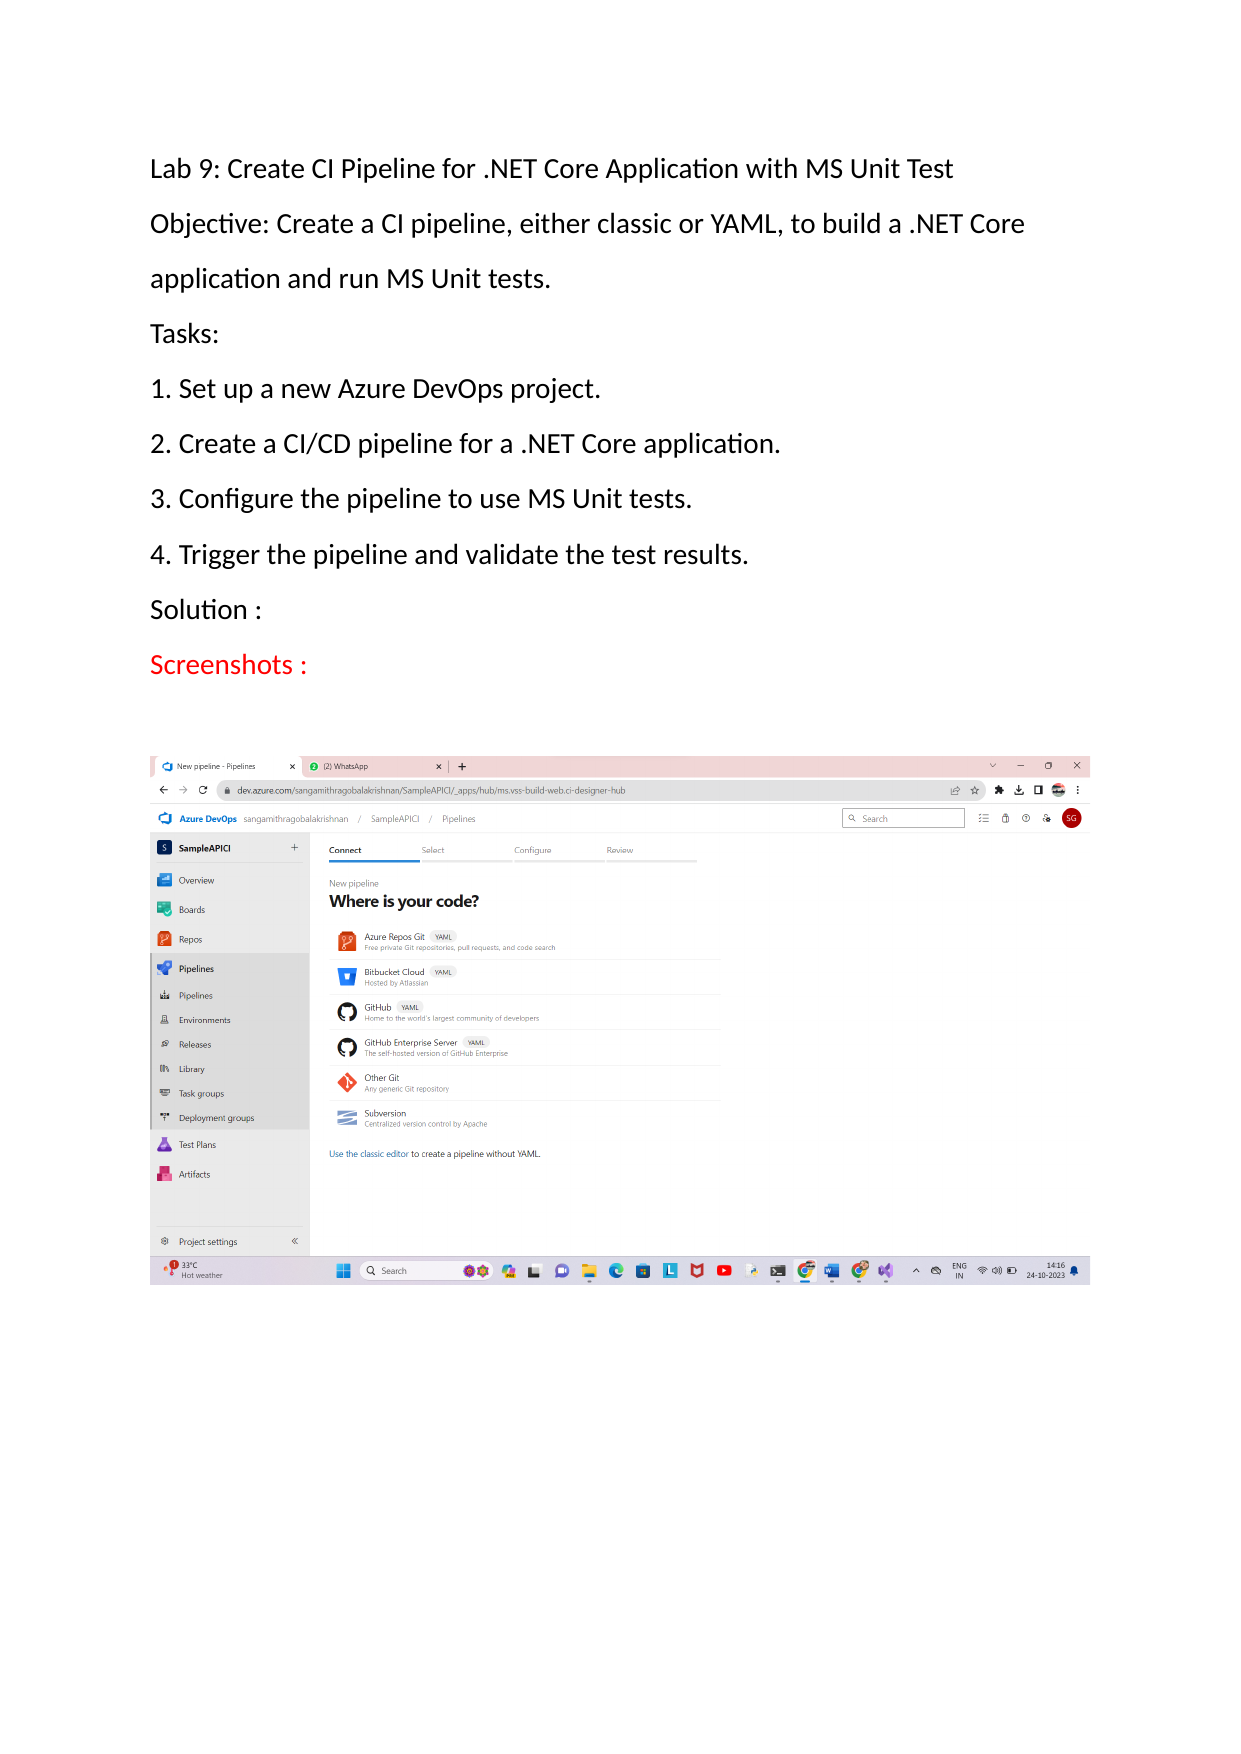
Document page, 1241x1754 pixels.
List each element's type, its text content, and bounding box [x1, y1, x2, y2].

text 1. Set up a new Azure DevOps project. [150, 370, 1090, 406]
text 3. Configure the pipeline to use MS Unit tests. [150, 481, 1090, 516]
text 4. Trigger the pipeline and validate the test results. [150, 536, 1090, 571]
text Tasks: [150, 315, 1090, 351]
picture [150, 756, 1091, 1285]
text Screenshots : [150, 646, 1090, 682]
text Solution : [150, 591, 1090, 626]
text application and run MS Unit tests. [150, 260, 1090, 296]
text Objective: Create a CI pipeline, either classic or YAML, to build a .NET Core [150, 205, 1090, 241]
text 2. Create a CI/CD pipeline for a .NET Core application. [150, 426, 1090, 461]
text Lab 9: Create CI Pipeline for .NET Core Application with MS Unit Test [150, 150, 1090, 186]
